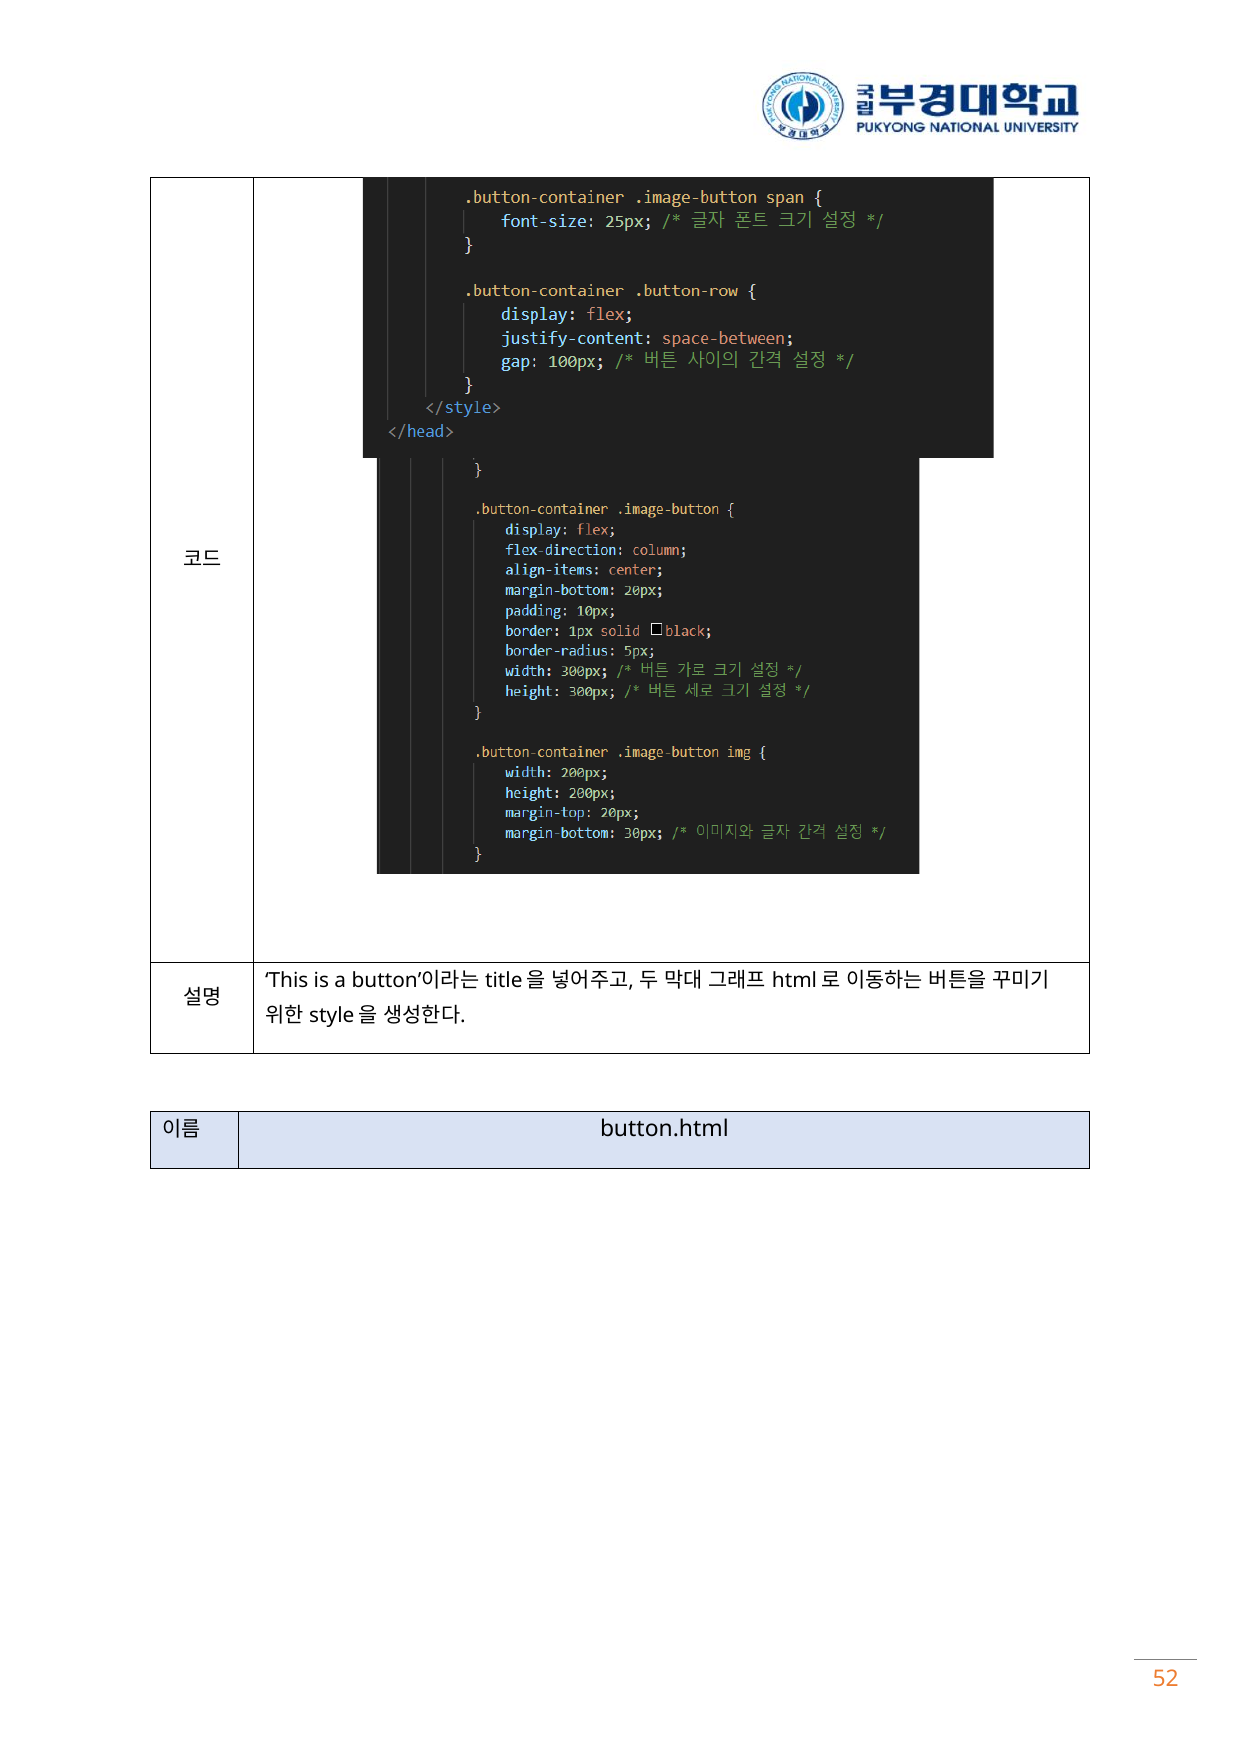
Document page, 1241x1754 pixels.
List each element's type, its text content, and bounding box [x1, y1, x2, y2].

picture [753, 60, 1091, 151]
table_cell [254, 178, 1089, 962]
picture [362, 177, 994, 874]
table_cell 설명 [151, 963, 253, 1053]
table_cell ‘This is a button’이라는 title을 넣어주고, 두 막대 그래프 html로 이동하는 버튼을 꾸미기 위한 style을 생성한다. [254, 963, 1089, 1053]
table_header button.html [239, 1112, 1089, 1168]
table_header 이름 [151, 1112, 238, 1168]
table_cell 코드 [151, 178, 253, 962]
